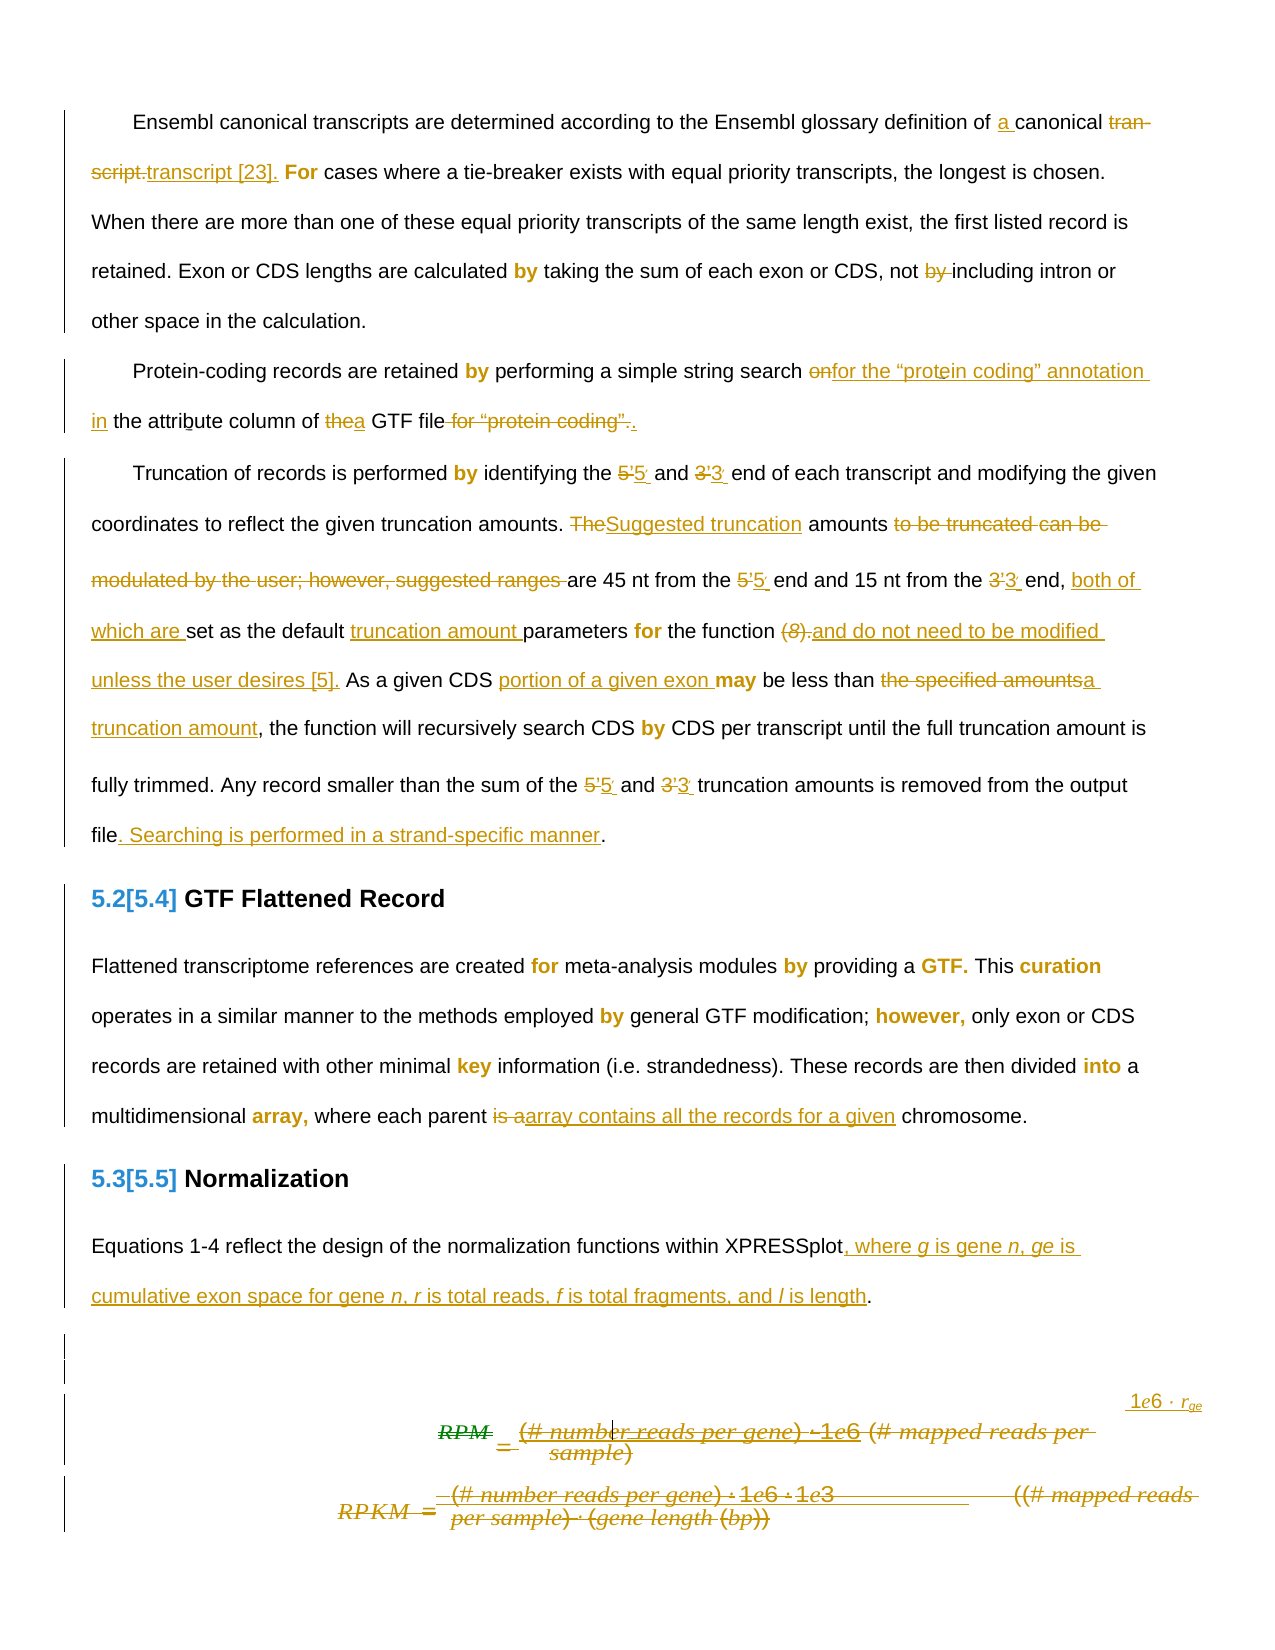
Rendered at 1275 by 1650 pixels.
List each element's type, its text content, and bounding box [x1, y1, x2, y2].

subtitle GTF Flattened Record [91, 884, 1202, 913]
text Ensembl canonical transcripts are determined according to the Ensembl glossary definition of canonical For cases where a tie-breaker exists with equal priority transcripts, the longest is chosen. When there are more than one of these equal priority transcripts of the same length exist, the first listed record is retained. Exon or CDS lengths are calculated by taking the sum of each exon or CDS, not including intron or other space in the calculation. [91, 110, 1155, 333]
text Protein-coding records are retained by performing a simple string search the attribute column of GTF file [91, 359, 1155, 433]
text Truncation of records is performed by identifying the and end of each transcript and modifying the given coordinates to reflect the given truncation amounts. amounts are 45 nt from the end and 15 nt from the end, set as the default parameters for the function As a given CDS may be less than , the function will recursively search CDS by CDS per transcript until the full truncation amount is fully trimmed. Any record smaller than the sum of the and truncation amounts is removed from the output file. [91, 458, 1159, 847]
subtitle Normalization [91, 1164, 1202, 1192]
text Equations 1-4 reflect the design of the normalization functions within XPRESSplot. [91, 1234, 1155, 1307]
text Flattened transcriptome references are created for meta-analysis modules by providing a GTF. This curation operates in a similar manner to the methods employed by general GTF modification; however, only exon or CDS records are retained with other minimal key information (i.e. strandedness). These records are then divided into a multidimensional array, where each parent chromosome. [91, 954, 1155, 1127]
